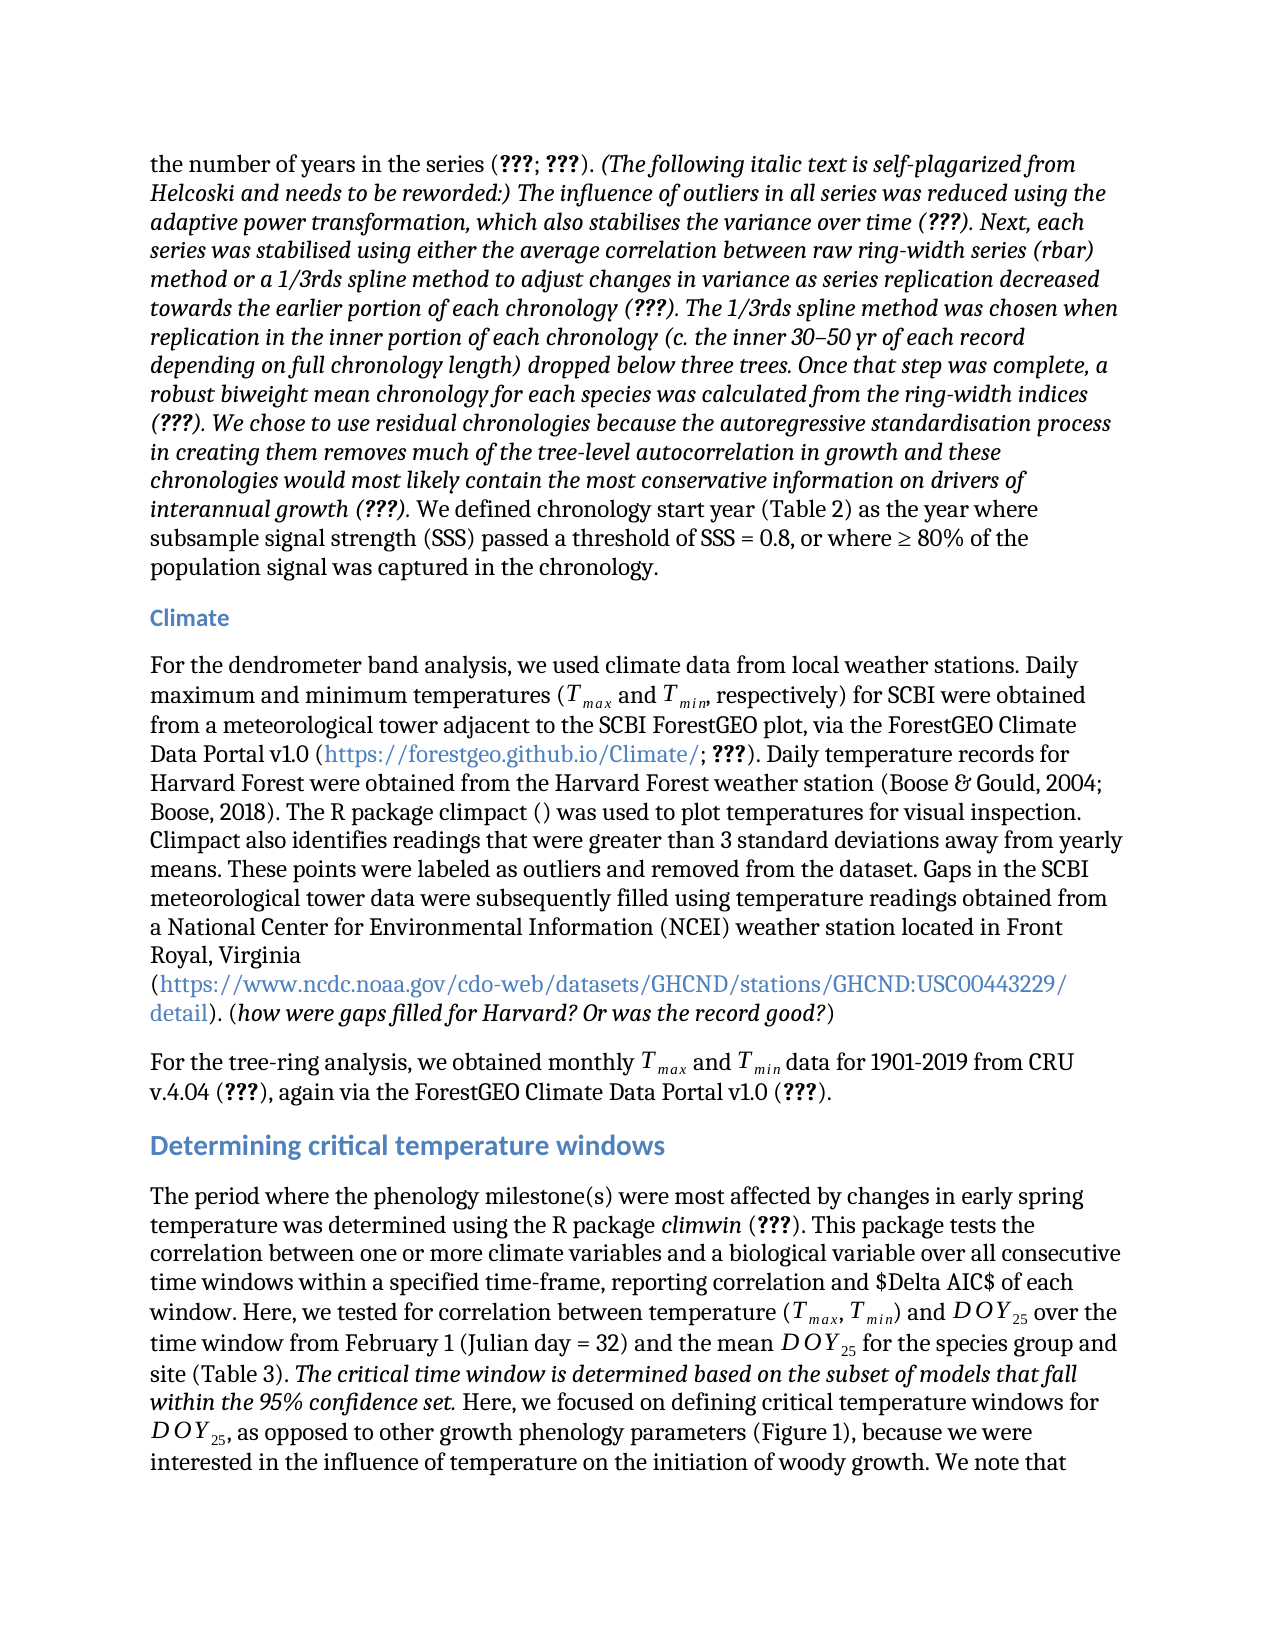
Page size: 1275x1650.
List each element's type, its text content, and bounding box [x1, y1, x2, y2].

subtitle Climate [150, 602, 1125, 633]
text For the dendrometer band analysis, we used climate data from local weather stations. Daily maximum and minimum temperatures ( and , respectively) for SCBI were obtained from a meteorological tower adjacent to the SCBI ForestGEO plot, via the ForestGEO Climate Data Portal v1.0 (https://forestgeo.github.io/Climate/; ???). Daily temperature records for Harvard Forest were obtained from the Harvard Forest weather station (Boose & Gould, 2004; Boose, 2018). The R package climpact () was used to plot temperatures for visual inspection. Climpact also identifies readings that were greater than 3 standard deviations away from yearly means. These points were labeled as outliers and removed from the dataset. Gaps in the SCBI meteorological tower data were subsequently filled using temperature readings obtained from a National Center for Environmental Information (NCEI) weather station located in Front Royal, Virginia (https://www.ncdc.noaa.gov/cdo-web/datasets/GHCND/stations/GHCND:USC00443229/detail). (how were gaps filled for Harvard? Or was the record good?) [150, 651, 1125, 1028]
subtitle Determining critical temperature windows [150, 1127, 1125, 1163]
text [150, 1182, 1125, 1477]
text For the tree-ring analysis, we obtained monthly and data for 1901-2019 from CRU v.4.04 (???), again via the ForestGEO Climate Data Portal v1.0 (???). [150, 1046, 1125, 1107]
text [150, 150, 1125, 581]
